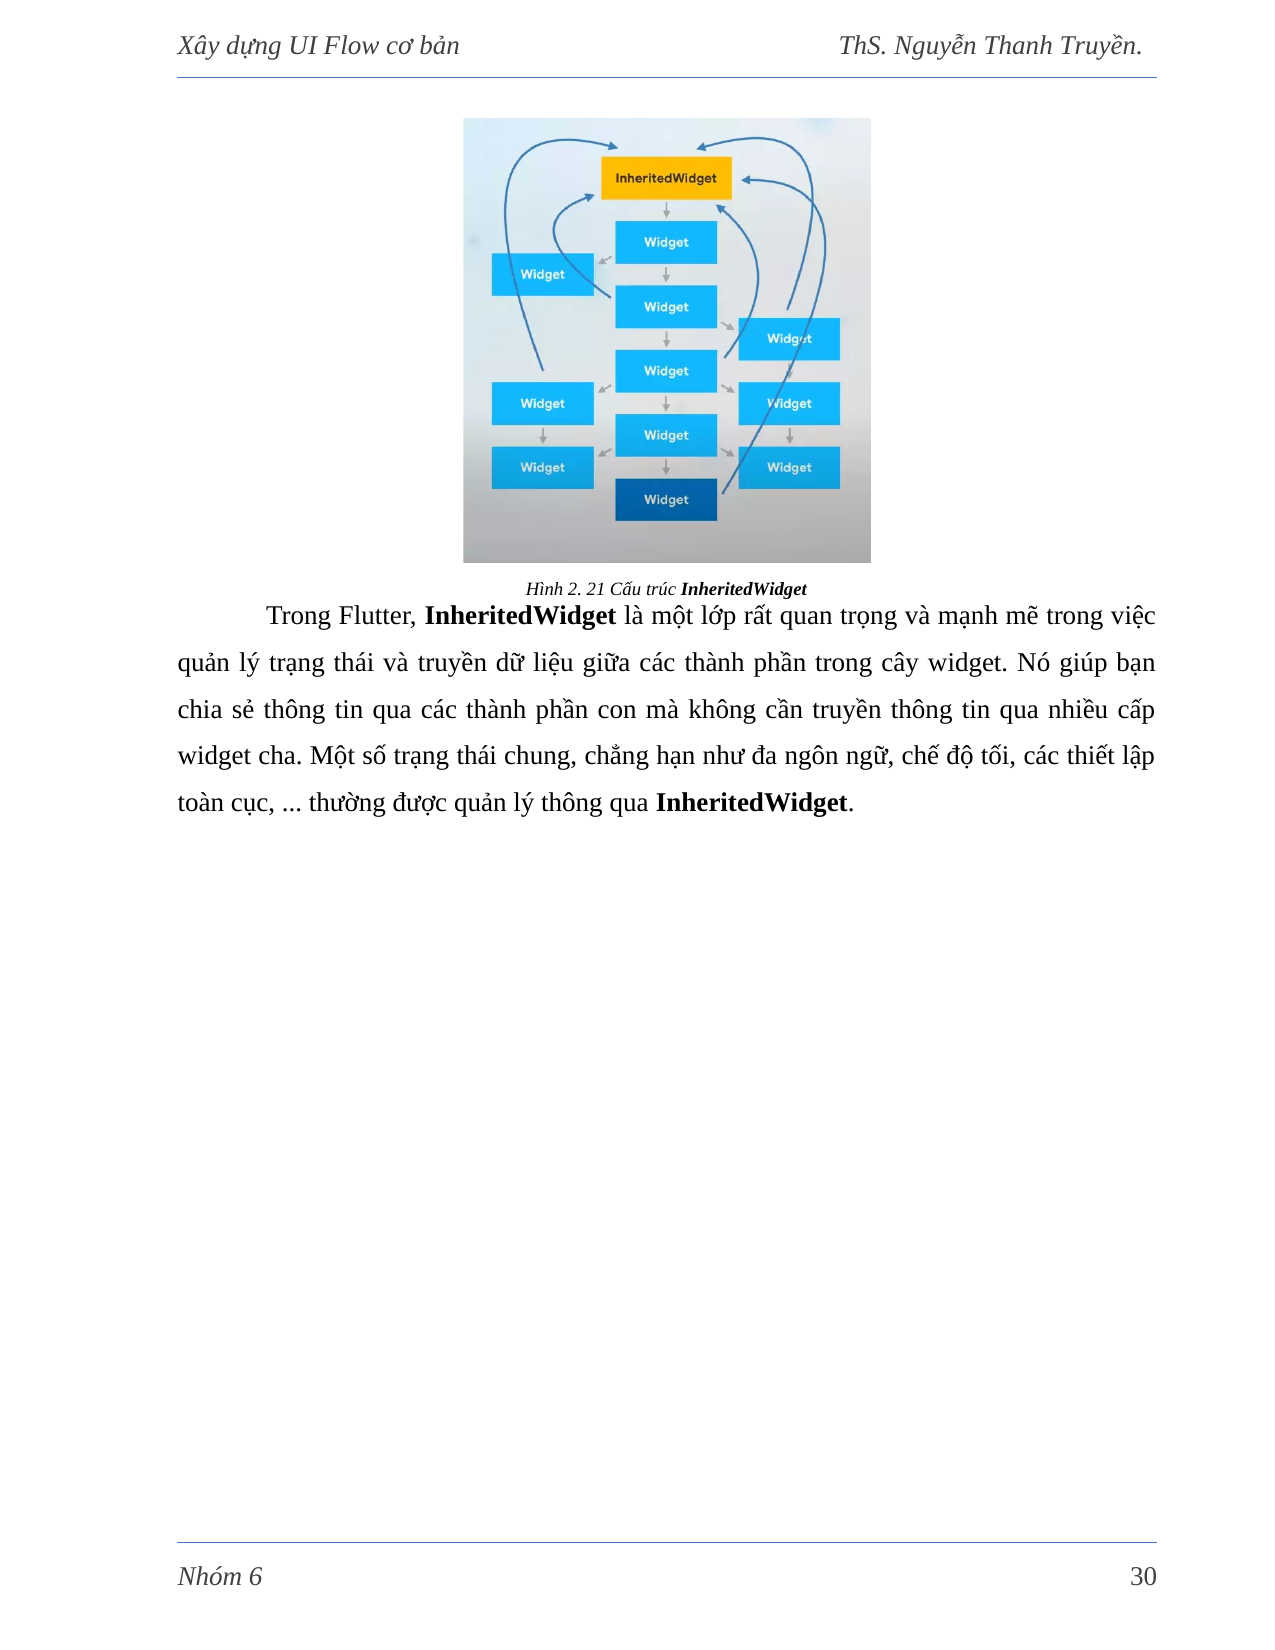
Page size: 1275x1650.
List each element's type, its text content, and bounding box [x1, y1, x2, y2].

text Hình 2. 21 Cấu trúc InheritedWidget [177, 578, 1157, 599]
picture [463, 118, 871, 563]
text Trong Flutter, InheritedWidget là một lớp rất quan trọng và mạnh mẽ trong việc quản lý trạng thái và truyền dữ liệu giữa các thành phần trong cây widget. Nó giúp bạn chia sẻ thông tin qua các thành phần con mà không cần truyền thông tin qua nhiều cấp widget cha. Một số trạng thái chung, chẳng hạn như đa ngôn ngữ, chế độ tối, các thiết lập toàn cục, ... thường được quản lý thông qua InheritedWidget. [177, 599, 1157, 817]
